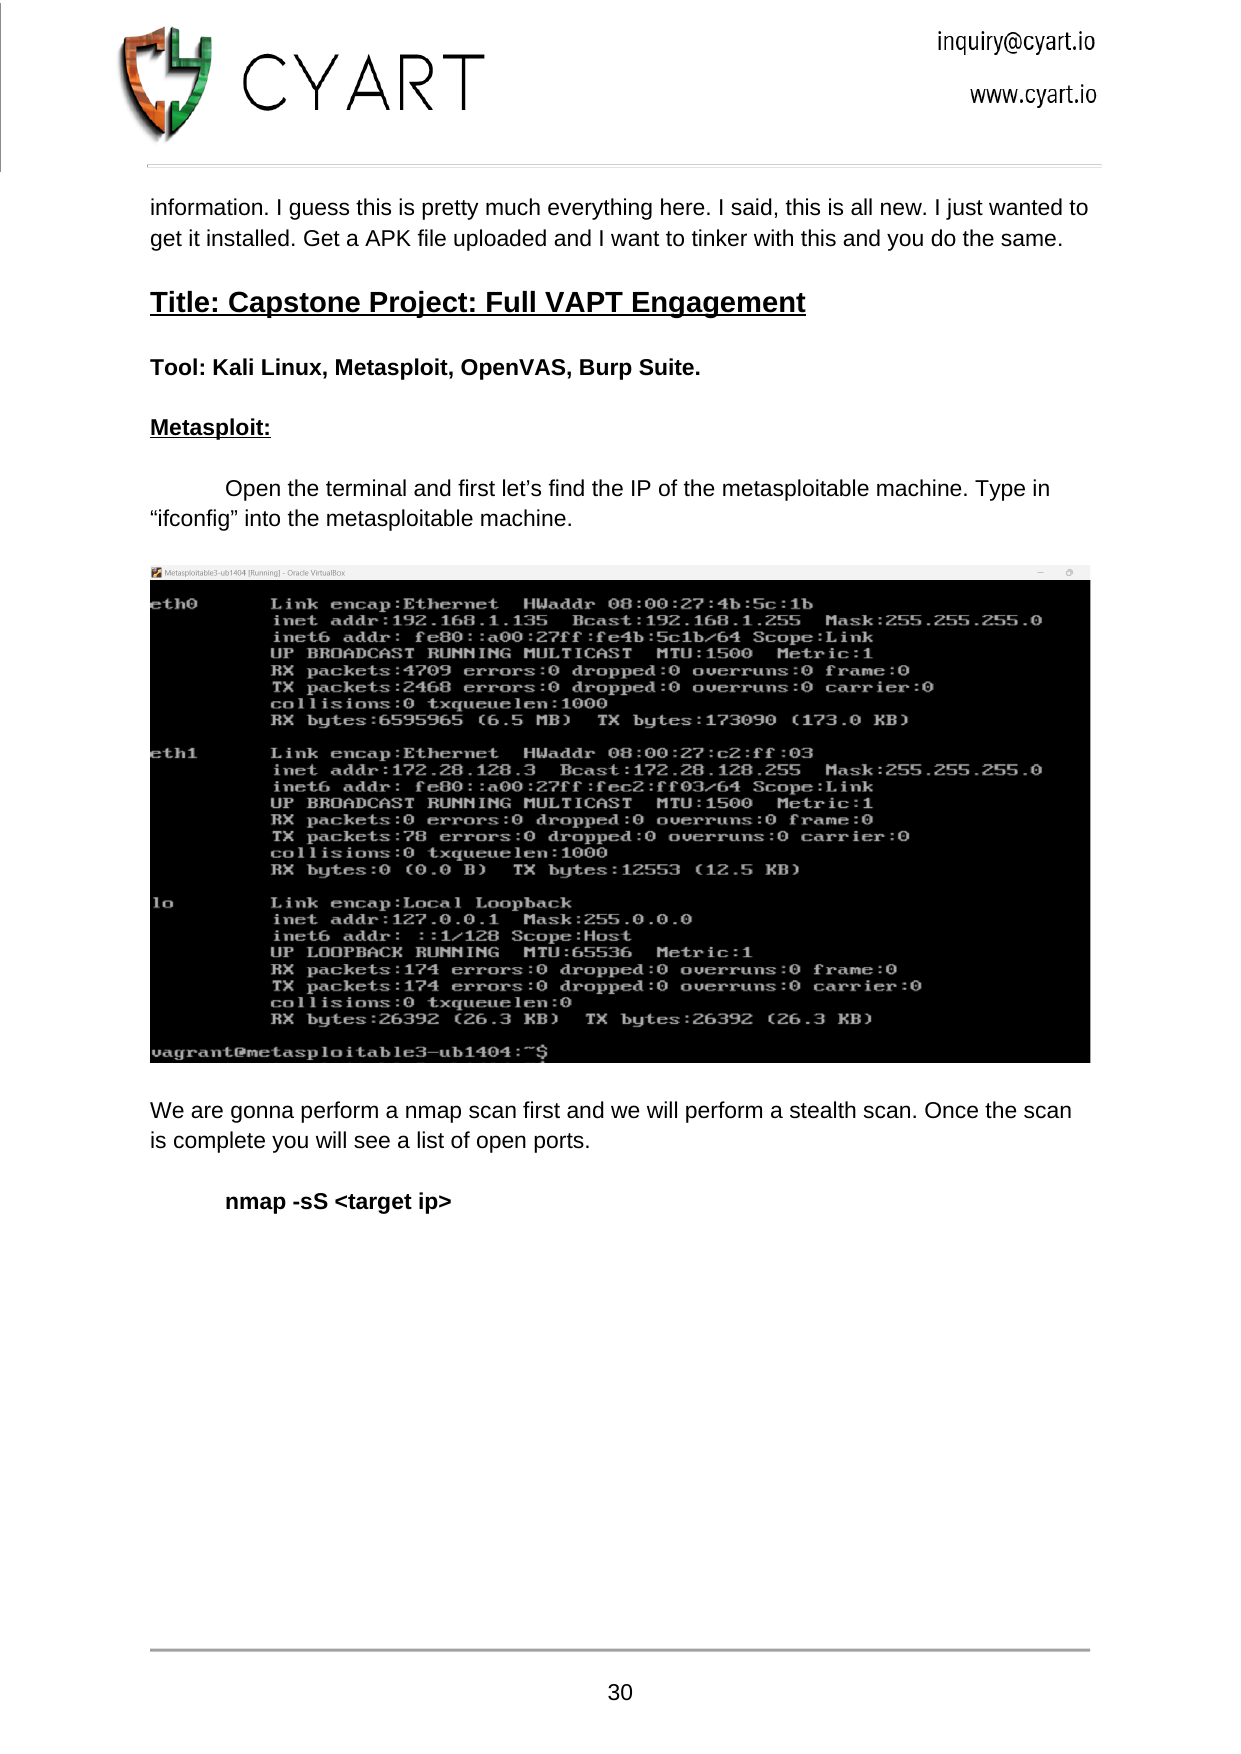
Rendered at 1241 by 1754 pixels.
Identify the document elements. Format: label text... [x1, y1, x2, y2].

text We are gonna perform a nmap scan first and we will perform a stealth scan. Once the scan is complete you will see a list of open ports. [150, 1097, 1090, 1154]
picture [0, 3, 1241, 172]
text Tool: Kali Linux, Metasploit, OpenVAS, Burp Suite. [150, 354, 1090, 380]
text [150, 150, 1090, 251]
picture [150, 565, 1091, 1063]
text Title: Capstone Project: Full VAPT Engagement [150, 285, 1090, 318]
text nmap -sS <target ip> [150, 1188, 1090, 1214]
text Metasploit: [150, 414, 1090, 440]
text Open the terminal and first let’s find the IP of the metasploitable machine. Type in “ifconfig” into the metasploitable machine. [150, 474, 1090, 531]
